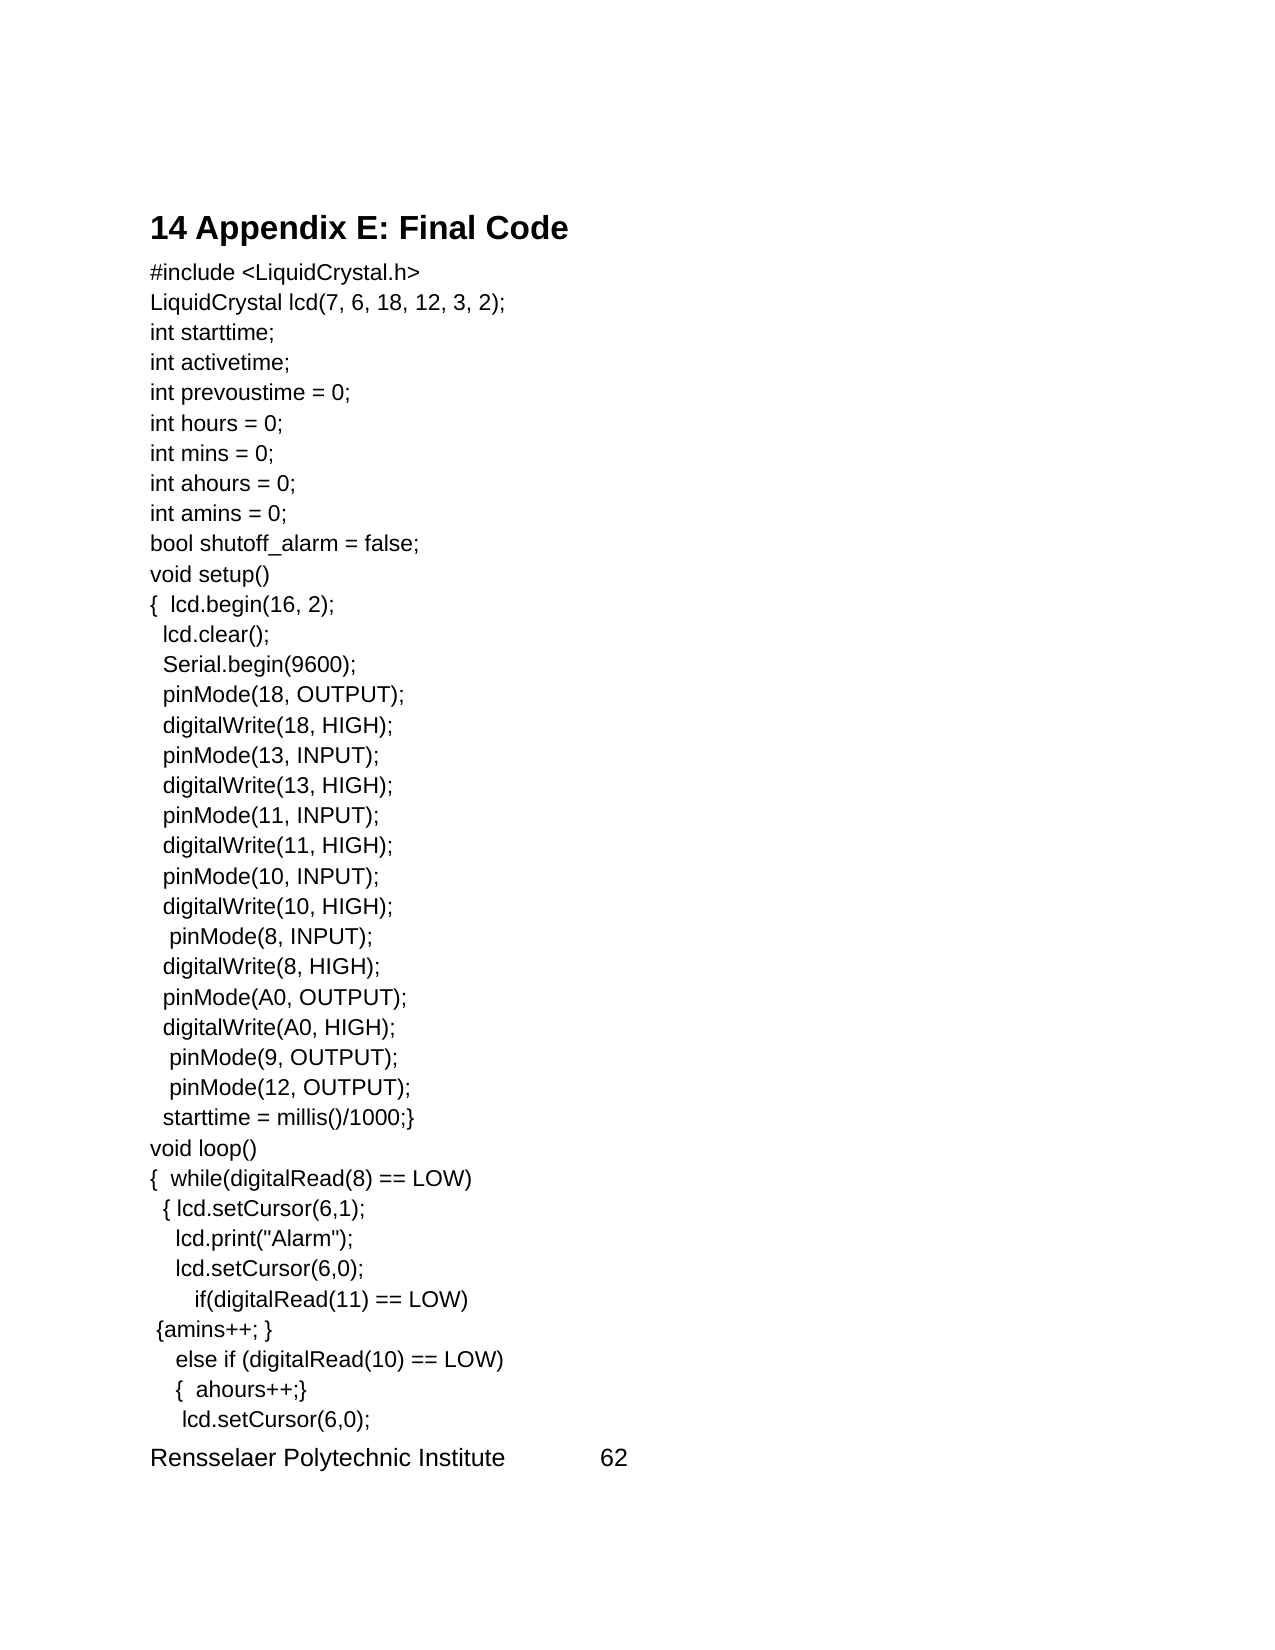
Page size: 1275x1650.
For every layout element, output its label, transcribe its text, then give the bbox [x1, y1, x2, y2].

text void setup() [150, 561, 1125, 587]
text int ahours = 0; [150, 470, 1125, 496]
text digitalWrite(13, HIGH); [150, 772, 1125, 798]
text pinMode(13, INPUT); [150, 742, 1125, 768]
text else if (digitalRead(10) == LOW) [150, 1346, 1125, 1372]
text int amins = 0; [150, 500, 1125, 526]
text int activetime; [150, 349, 1125, 375]
text pinMode(12, OUTPUT); [150, 1074, 1125, 1100]
text starttime = millis()/1000;} [150, 1104, 1125, 1131]
text digitalWrite(10, HIGH); [150, 893, 1125, 919]
text lcd.clear(); [150, 621, 1125, 647]
text { ahours++;} [150, 1376, 1125, 1402]
text lcd.setCursor(6,0); [150, 1255, 1125, 1282]
text digitalWrite(8, HIGH); [150, 953, 1125, 979]
text LiquidCrystal lcd(7, 6, 18, 12, 3, 2); [150, 289, 1125, 315]
text if(digitalRead(11) == LOW) [150, 1286, 1125, 1312]
text digitalWrite(A0, HIGH); [150, 1014, 1125, 1040]
text bool shutoff_alarm = false; [150, 530, 1125, 557]
text pinMode(18, OUTPUT); [150, 681, 1125, 708]
text digitalWrite(18, HIGH); [150, 712, 1125, 738]
text int hours = 0; [150, 409, 1125, 436]
text int prevoustime = 0; [150, 379, 1125, 406]
text digitalWrite(11, HIGH); [150, 832, 1125, 859]
text int mins = 0; [150, 440, 1125, 466]
text { while(digitalRead(8) == LOW) [150, 1165, 1125, 1191]
text {amins++; } [150, 1316, 1125, 1342]
text lcd.setCursor(6,0); [150, 1406, 1125, 1433]
text pinMode(11, INPUT); [150, 802, 1125, 828]
text void loop() [150, 1134, 1125, 1161]
text int starttime; [150, 319, 1125, 345]
text #include <LiquidCrystal.h> [150, 258, 1125, 285]
text { lcd.setCursor(6,1); [150, 1195, 1125, 1221]
text { lcd.begin(16, 2); [150, 591, 1125, 617]
text pinMode(8, INPUT); [150, 923, 1125, 949]
text Serial.begin(9600); [150, 651, 1125, 677]
text lcd.print("Alarm"); [150, 1225, 1125, 1251]
text pinMode(A0, OUTPUT); [150, 983, 1125, 1010]
text pinMode(10, INPUT); [150, 863, 1125, 889]
text pinMode(9, OUTPUT); [150, 1044, 1125, 1070]
subtitle Appendix E: Final Code [150, 208, 1125, 246]
